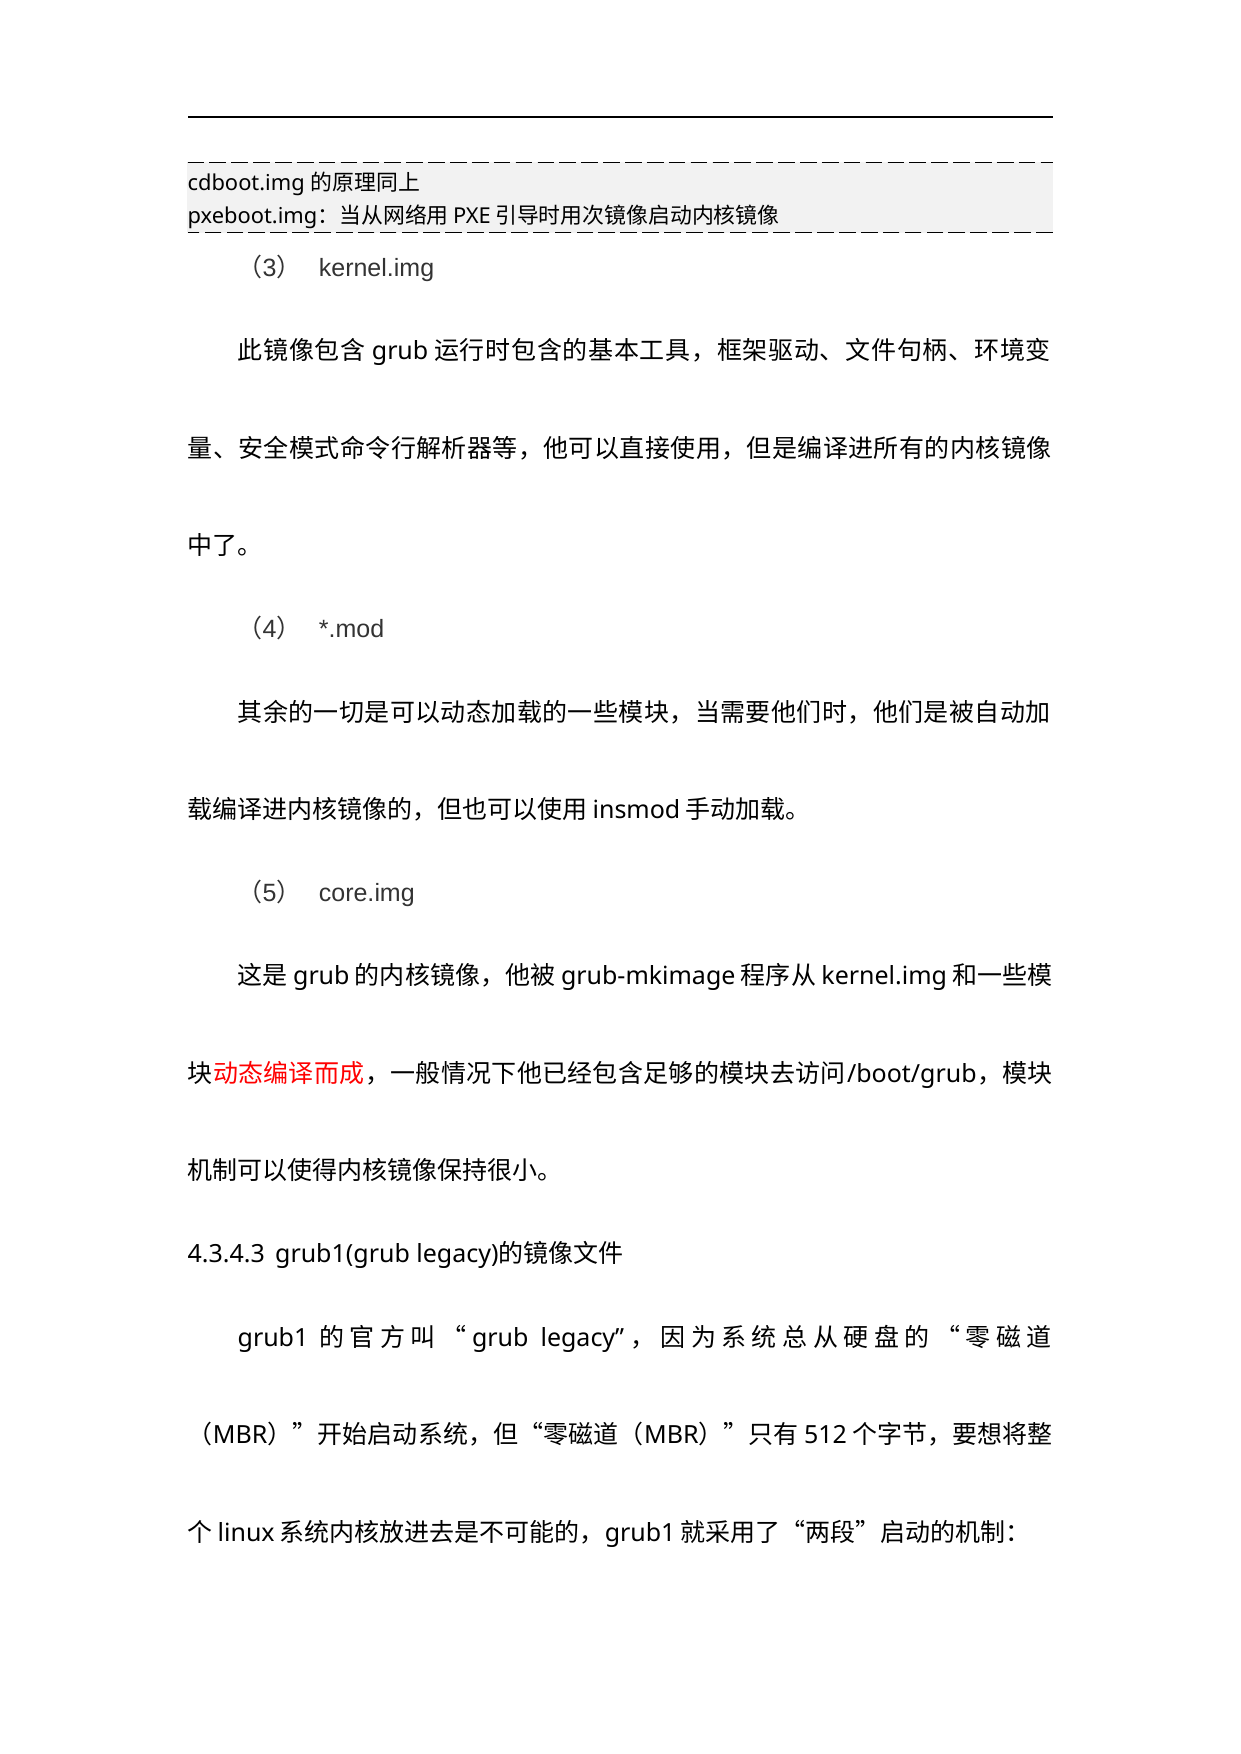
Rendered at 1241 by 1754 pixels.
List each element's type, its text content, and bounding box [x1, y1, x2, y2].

text cdboot.img 的原理同上 [187, 162, 1053, 194]
text 这是grub的内核镜像，他被grub-mkimage程序从kernel.img和一些模块动态编译而成，一般情况下他已经包含足够的模块去访问/boot/grub，模块机制可以使得内核镜像保持很小。 [187, 941, 1053, 1201]
text *.mod [237, 594, 1053, 659]
text grub1的官方叫“grub legacy”，因为系统总从硬盘的“零磁道（MBR）”开始启动系统，但“零磁道（MBR）”只有512个字节，要想将整个linux系统内核放进去是不可能的，grub1就采用了“两段”启动的机制： [187, 1303, 1053, 1563]
subtitle grub1(grub legacy)的镜像文件 [187, 1219, 1053, 1284]
text pxeboot.img：当从网络用PXE引导时用次镜像启动内核镜像 [187, 194, 1053, 233]
text core.img [237, 858, 1053, 923]
text kernel.img [237, 233, 1053, 298]
text 其余的一切是可以动态加载的一些模块，当需要他们时，他们是被自动加载编译进内核镜像的，但也可以使用insmod手动加载。 [187, 678, 1053, 840]
text 此镜像包含grub运行时包含的基本工具，框架驱动、文件句柄、环境变量、安全模式命令行解析器等，他可以直接使用，但是编译进所有的内核镜像中了。 [187, 316, 1053, 576]
